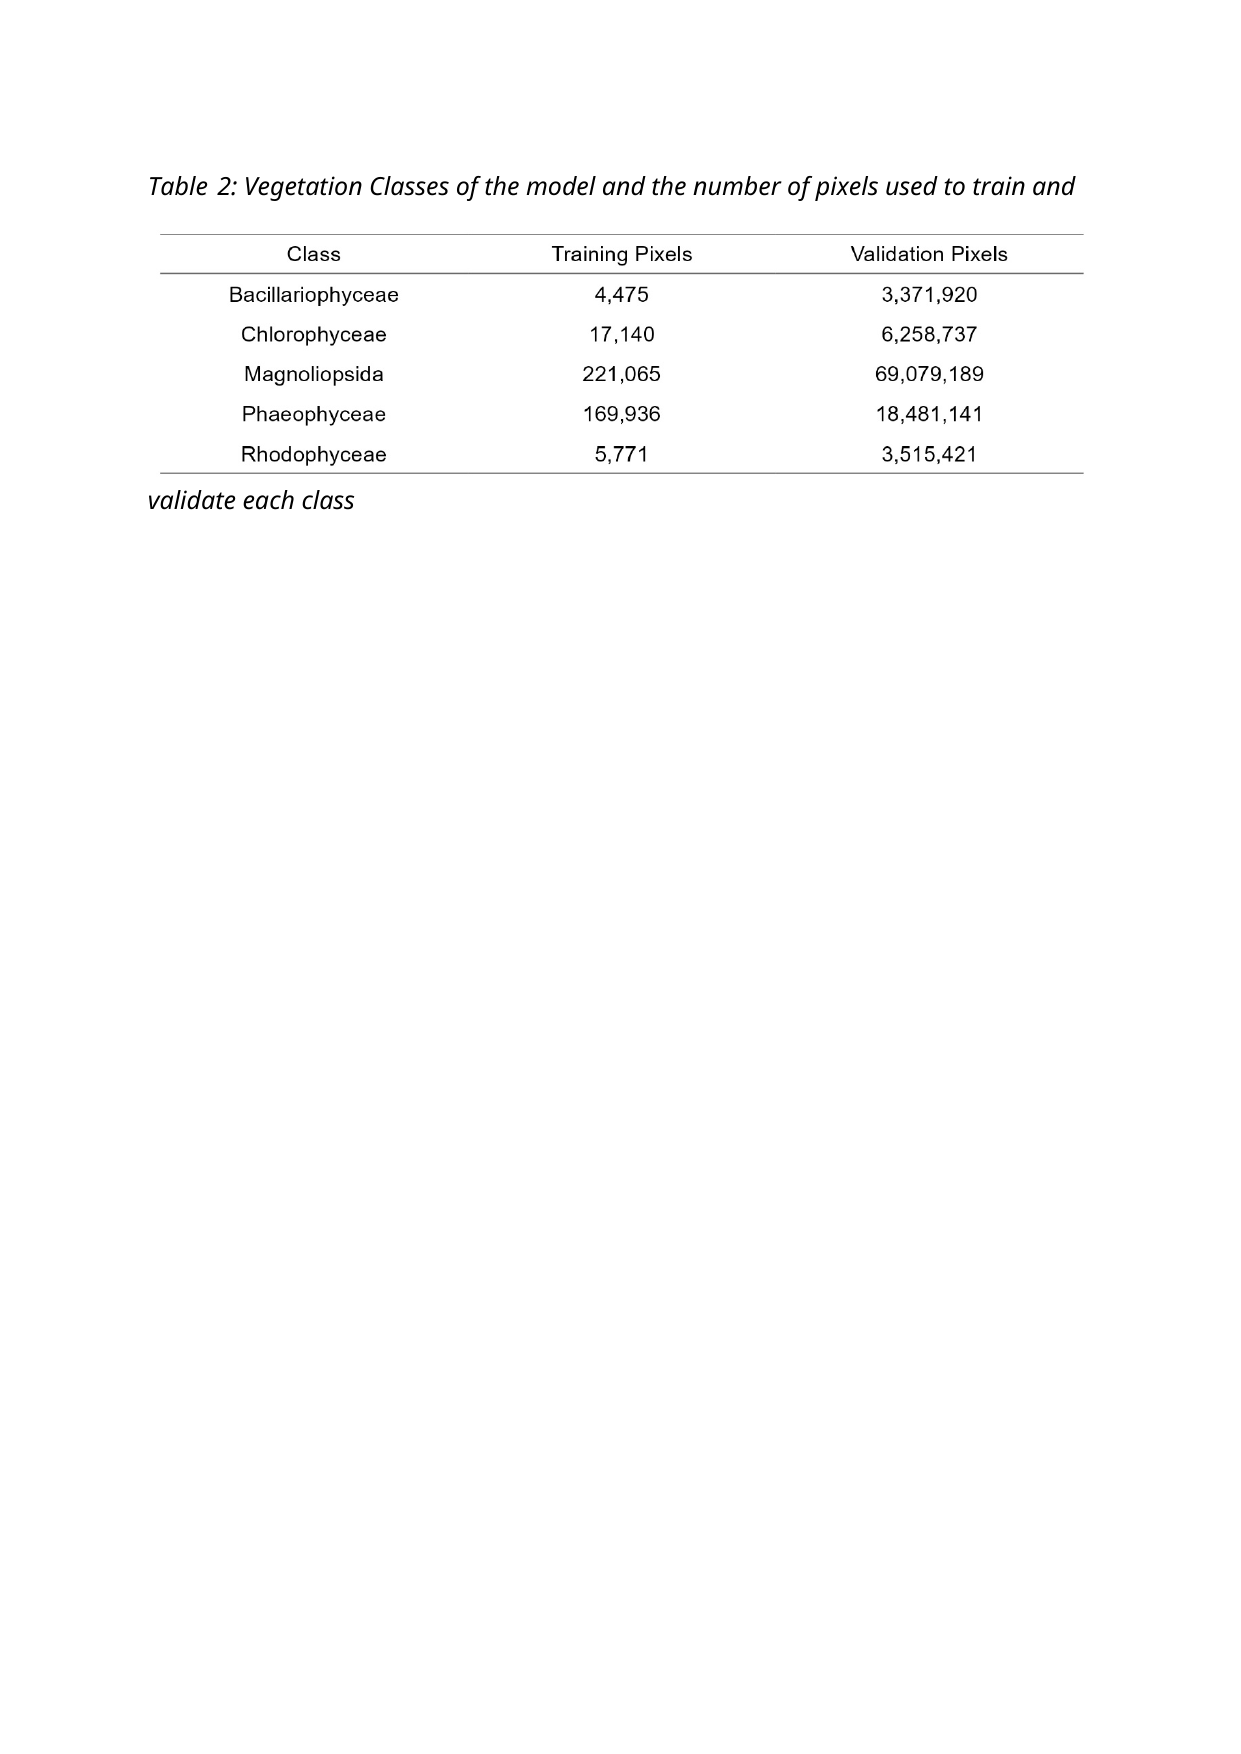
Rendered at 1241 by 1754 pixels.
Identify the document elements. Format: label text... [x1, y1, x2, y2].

picture [150, 225, 1093, 483]
